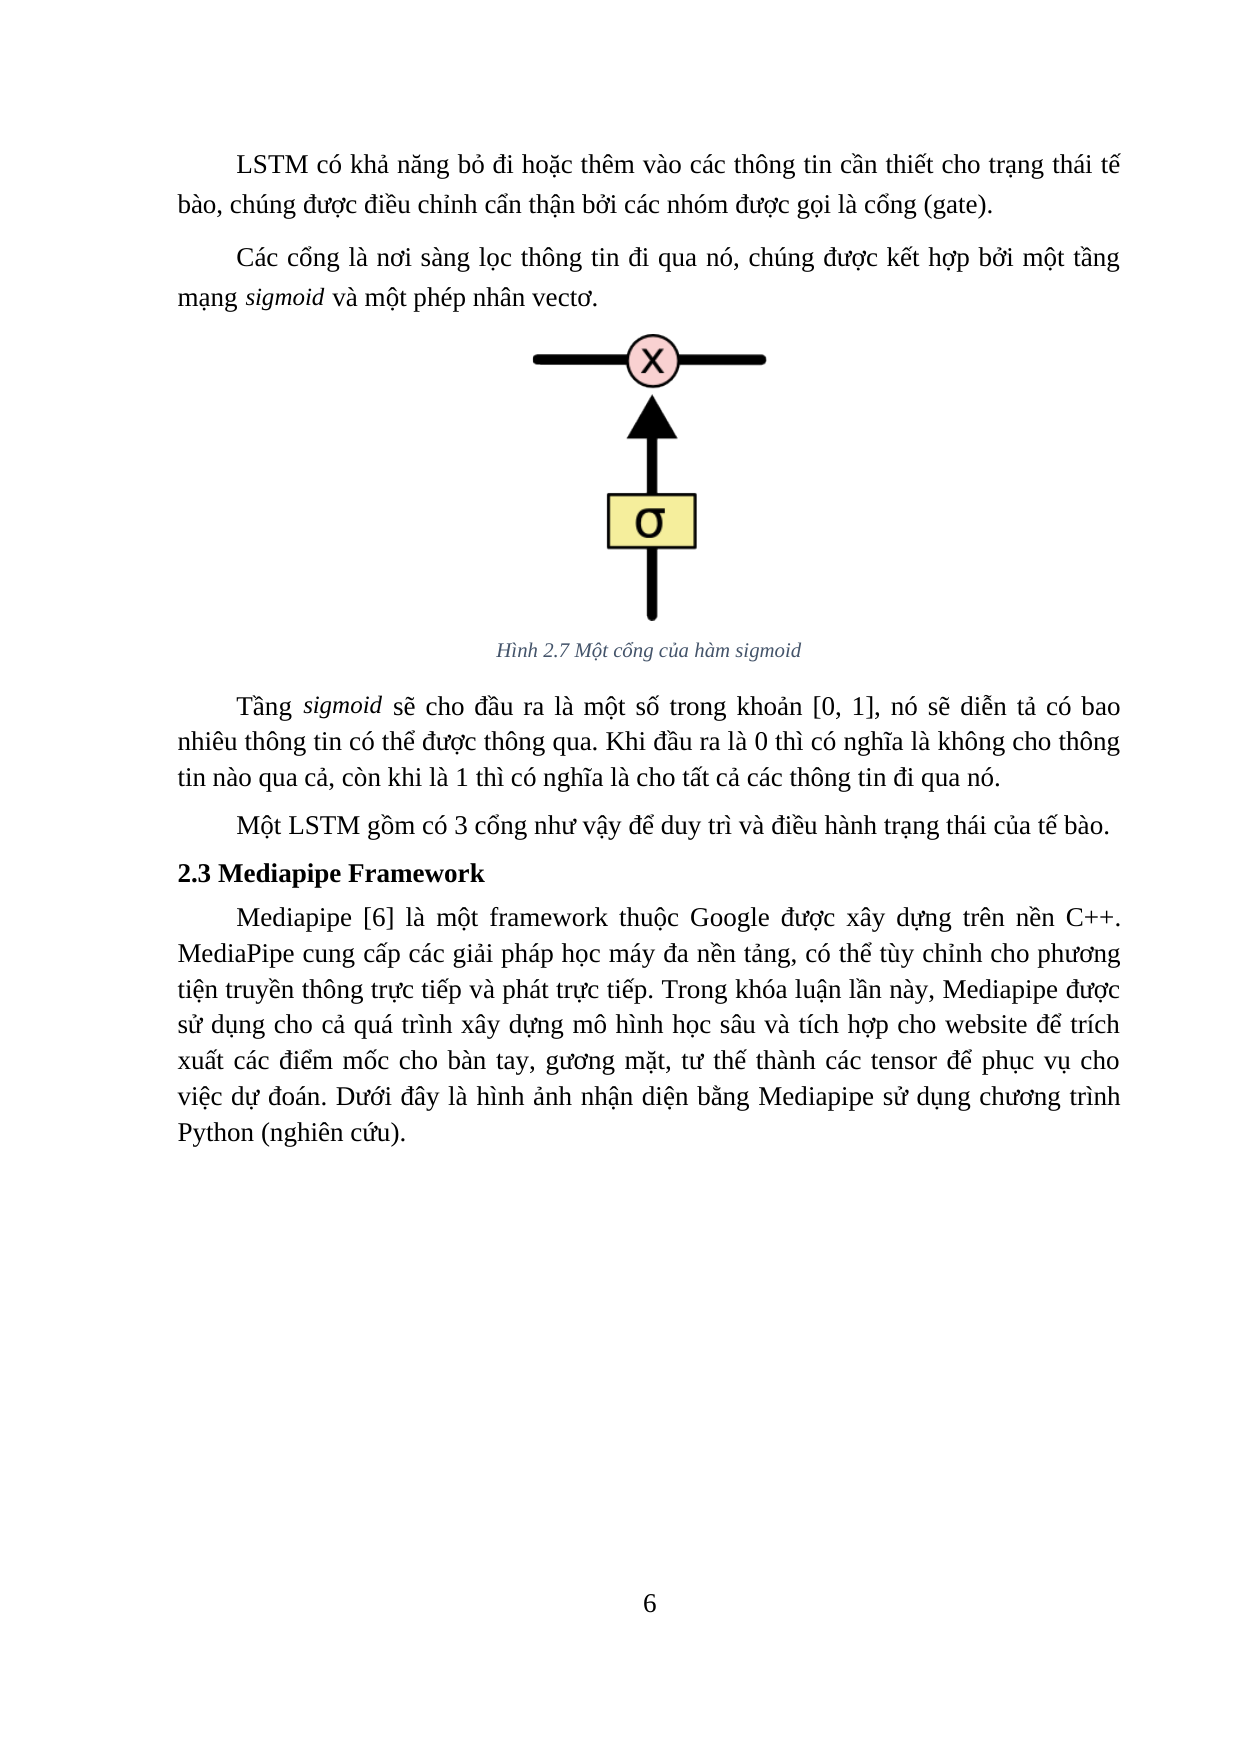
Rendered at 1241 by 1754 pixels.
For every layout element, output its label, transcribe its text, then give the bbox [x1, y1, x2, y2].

text Các cổng là nơi sàng lọc thông tin đi qua nó, chúng được kết hợp bởi một tầng mạng và một phép nhân vectơ. [177, 241, 1122, 313]
text Tầng sẽ cho đầu ra là một số trong khoản [0, 1], nó sẽ diễn tả có bao nhiêu thông tin có thể được thông qua. Khi đầu ra là 0 thì có nghĩa là không cho thông tin nào qua cả, còn khi là 1 thì có nghĩa là cho tất cả các thông tin đi qua nó. [177, 690, 1122, 792]
text Hình 2.7 Một cổng của hàm sigmoid [177, 638, 1122, 662]
picture [532, 334, 767, 621]
text Một LSTM gồm có 3 cổng như vậy để duy trì và điều hành trạng thái của tế bào. [177, 809, 1122, 841]
text Mediapipe [6] là một framework thuộc Google được xây dựng trên nền C++. MediaPipe cung cấp các giải pháp học máy đa nền tảng, có thể tùy chỉnh cho phương tiện truyền thông trực tiếp và phát trực tiếp. Trong khóa luận lần này, Mediapipe được sử dụng cho cả quá trình xây dựng mô hình học sâu và tích hợp cho website để trích xuất các điểm mốc cho bàn tay, gương mặt, tư thế thành các tensor để phục vụ cho việc dự đoán. Dưới đây là hình ảnh nhận diện bằng Mediapipe sử dụng chương trình Python (nghiên cứu). [177, 901, 1122, 1147]
subtitle 2.3 Mediapipe Framework [177, 858, 1122, 889]
text LSTM có khả năng bỏ đi hoặc thêm vào các thông tin cần thiết cho trạng thái tế bào, chúng được điều chỉnh cẩn thận bởi các nhóm được gọi là cổng (gate). [177, 148, 1122, 219]
